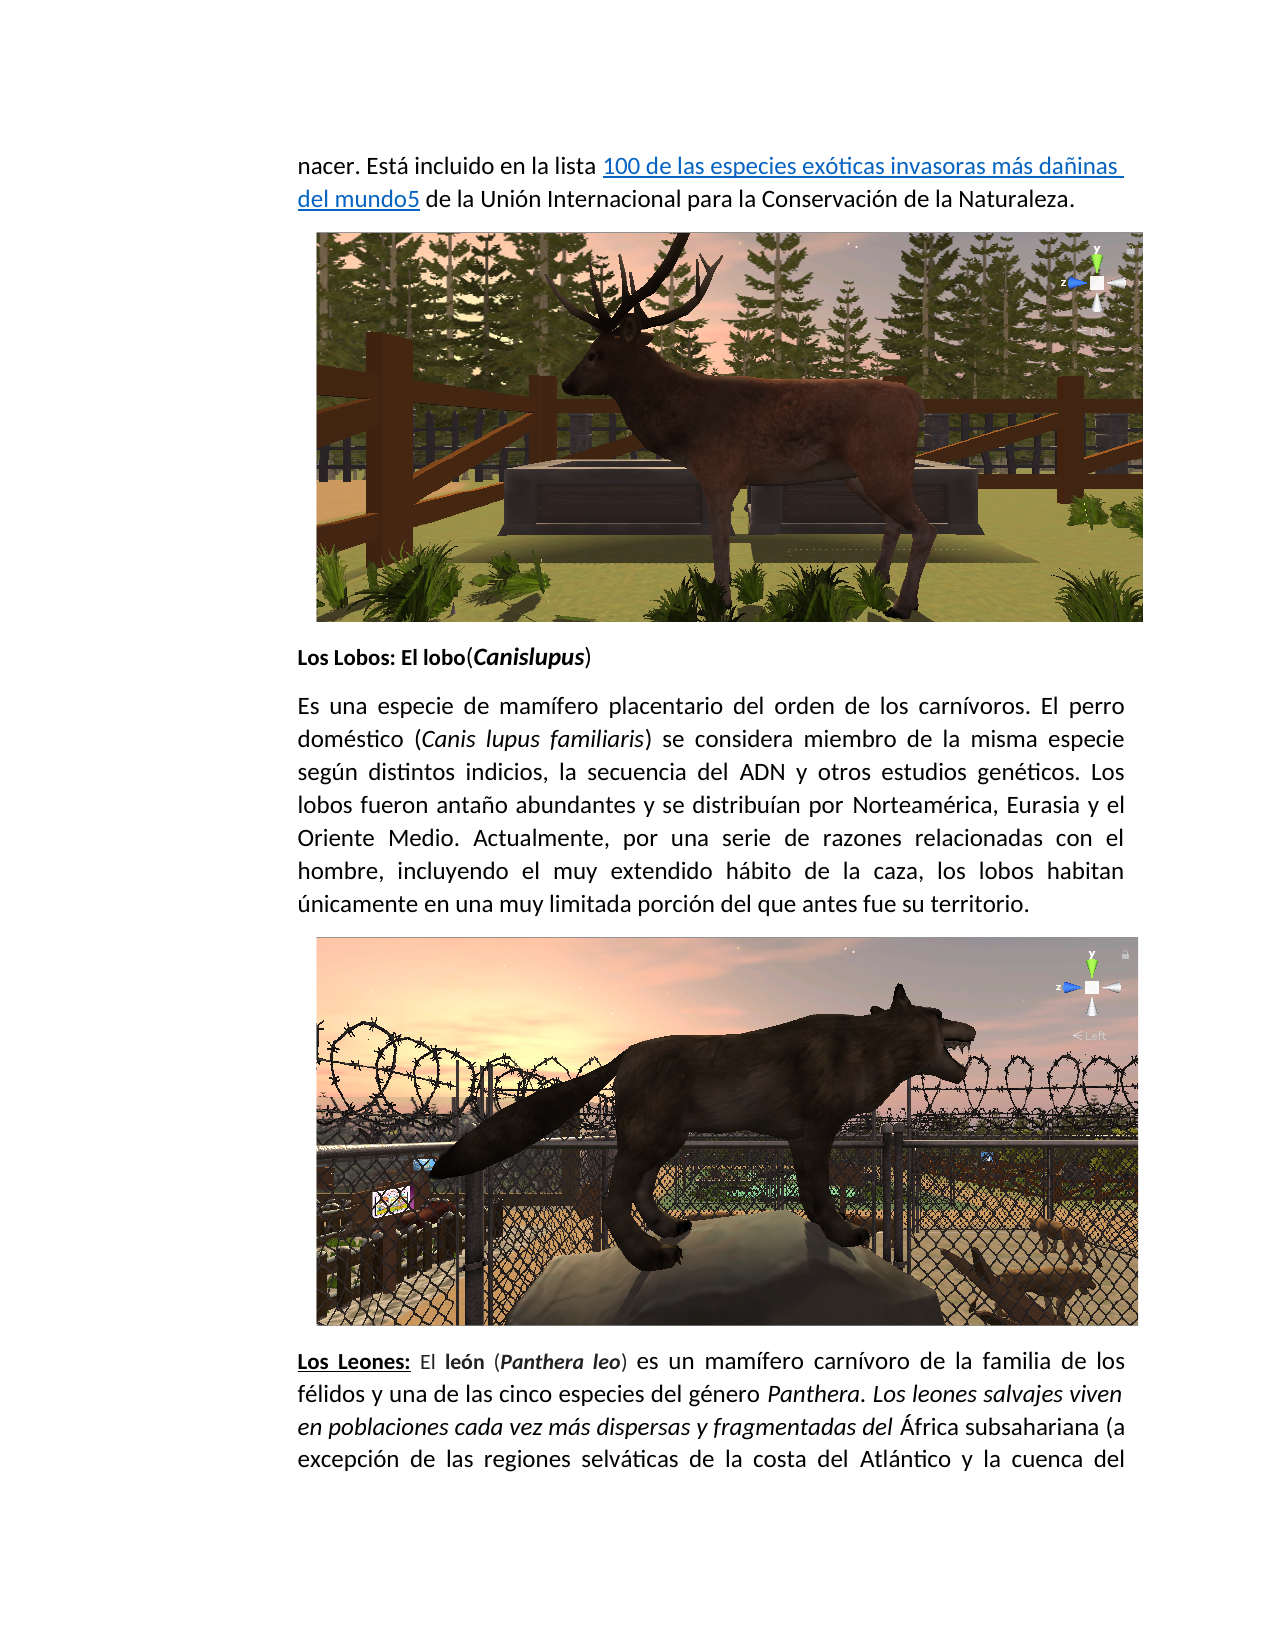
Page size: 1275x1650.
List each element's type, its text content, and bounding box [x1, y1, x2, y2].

text Los Lobos: El lobo(Canislupus) [297, 641, 1125, 671]
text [297, 1345, 1125, 1474]
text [297, 150, 1125, 213]
text Es una especie de mamífero placentario del orden de los carnívoros. El perro doméstico (Canis lupus familiaris) se considera miembro de la misma especie según distintos indicios, la secuencia del ADN y otros estudios genéticos. Los lobos fueron antaño abundantes y se distribuían por Norteamérica, Eurasia y el Oriente Medio. Actualmente, por una serie de razones relacionadas con el hombre, incluyendo el muy extendido hábito de la caza, los lobos habitan únicamente en una muy limitada porción del que antes fue su territorio. [297, 690, 1125, 918]
